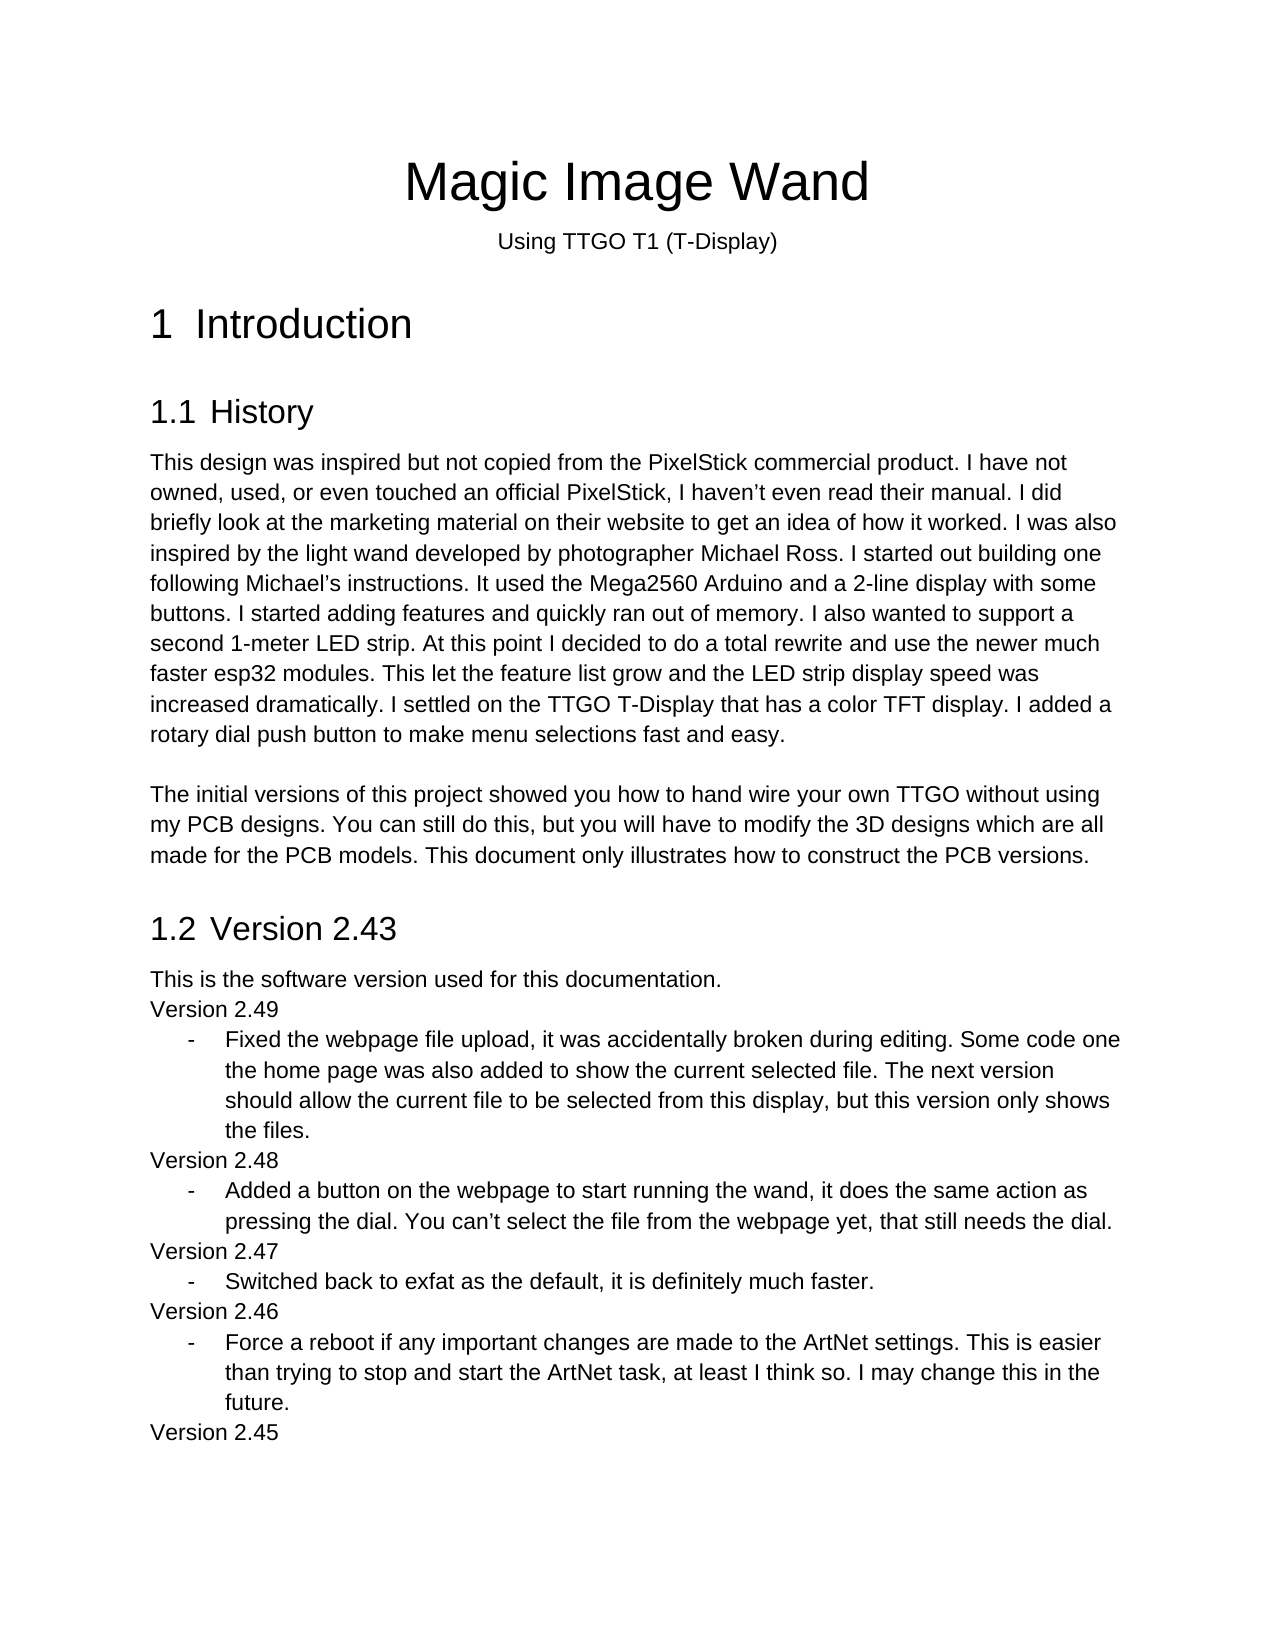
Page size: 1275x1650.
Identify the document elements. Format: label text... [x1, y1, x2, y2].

subtitle Introduction [150, 300, 1125, 348]
text This is the software version used for this documentation. [150, 966, 1125, 992]
title Magic Image Wand [150, 150, 1125, 212]
text The initial versions of this project showed you how to hand wire your own TTGO without using my PCB designs. You can still do this, but you will have to modify the 3D designs which are all made for the PCB models. This document only illustrates how to construct the PCB versions. [150, 781, 1125, 868]
text Version 2.49 [150, 996, 1125, 1023]
text Using TTGO T1 (T-Display) [150, 228, 1125, 254]
text Version 2.48 [150, 1147, 1125, 1174]
text This design was inspired but not copied from the PixelStick commercial product. I have not owned, used, or even touched an official PixelStick, I haven’t even read their manual. I did briefly look at the marketing material on their website to get an idea of how it worked. I was also inspired by the light wand developed by photographer Michael Ross. I started out building one following Michael’s instructions. It used the Mega2560 Arduino and a 2-line display with some buttons. I started adding features and quickly ran out of memory. I also wanted to support a second 1-meter LED strip. At this point I decided to do a total rewrite and use the newer much faster esp32 modules. This let the feature list grow and the LED strip display speed was increased dramatically. I settled on the TTGO T-Display that has a color TFT display. I added a rotary dial push button to make menu selections fast and easy. [150, 449, 1125, 747]
text Version 2.45 [150, 1419, 1125, 1446]
subtitle History [150, 392, 1125, 431]
list Switched back to exfat as the default, it is definitely much faster. [187, 1268, 1125, 1294]
list Fixed the webpage file upload, it was accidentally broken during editing. Some code one the home page was also added to show the current selected file. The next version should allow the current file to be selected from this display, but this version only shows the files. [187, 1026, 1125, 1143]
list Force a reboot if any important changes are made to the ArtNet settings. This is easier than trying to stop and start the ArtNet task, at least I think so. I may change this in the future. [187, 1328, 1125, 1415]
text Version 2.46 [150, 1298, 1125, 1325]
text Version 2.47 [150, 1238, 1125, 1264]
list Added a button on the webpage to start running the wand, it does the same action as pressing the dial. You can’t select the file from the webpage yet, that still needs the dial. [187, 1177, 1125, 1234]
subtitle Version 2.43 [150, 909, 1125, 948]
